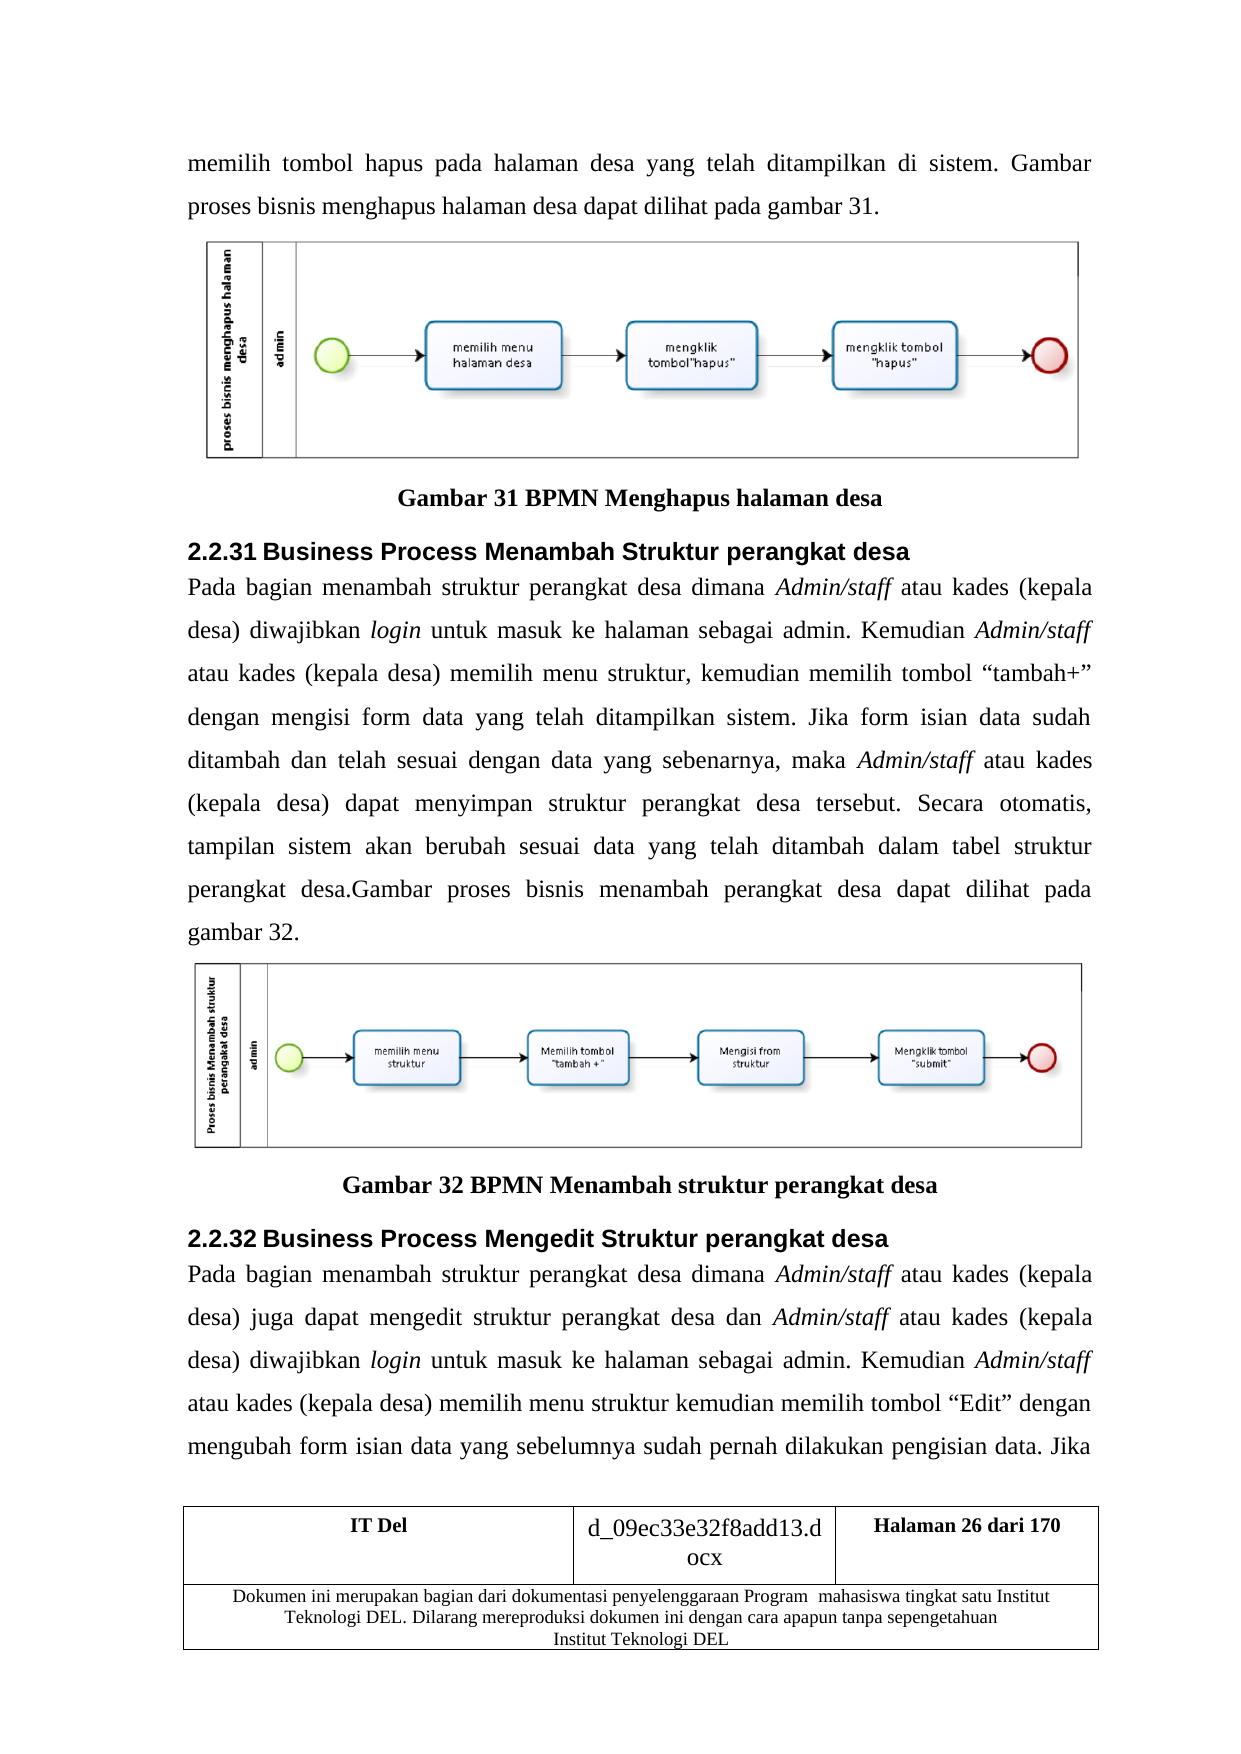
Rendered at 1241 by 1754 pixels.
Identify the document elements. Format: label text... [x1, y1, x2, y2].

text Pada bagian menambah struktur perangkat desa dimana Admin/staff atau kades (kepala desa) diwajibkan login untuk masuk ke halaman sebagai admin. Kemudian Admin/staff atau kades (kepala desa) memilih menu struktur, kemudian memilih tombol “tambah+” dengan mengisi form data yang telah ditampilkan sistem. Jika form isian data sudah ditambah dan telah sesuai dengan data yang sebenarnya, maka Admin/staff atau kades (kepala desa) dapat menyimpan struktur perangkat desa tersebut. Secara otomatis, tampilan sistem akan berubah sesuai data yang telah ditambah dalam tabel struktur perangkat desa.Gambar proses bisnis menambah perangkat desa dapat dilihat pada gambar 32. [187, 572, 1092, 946]
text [187, 148, 1092, 219]
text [187, 1259, 1092, 1460]
picture [187, 960, 1093, 1156]
subtitle Business Process Menambah Struktur perangkat desa [187, 537, 1092, 566]
subtitle Business Process Mengedit Struktur perangkat desa [187, 1224, 1092, 1252]
picture [187, 233, 1093, 469]
text Gambar 31 BPMN Menghapus halaman desa [187, 483, 1092, 512]
text Gambar 32 BPMN Menambah struktur perangkat desa [187, 1170, 1092, 1199]
